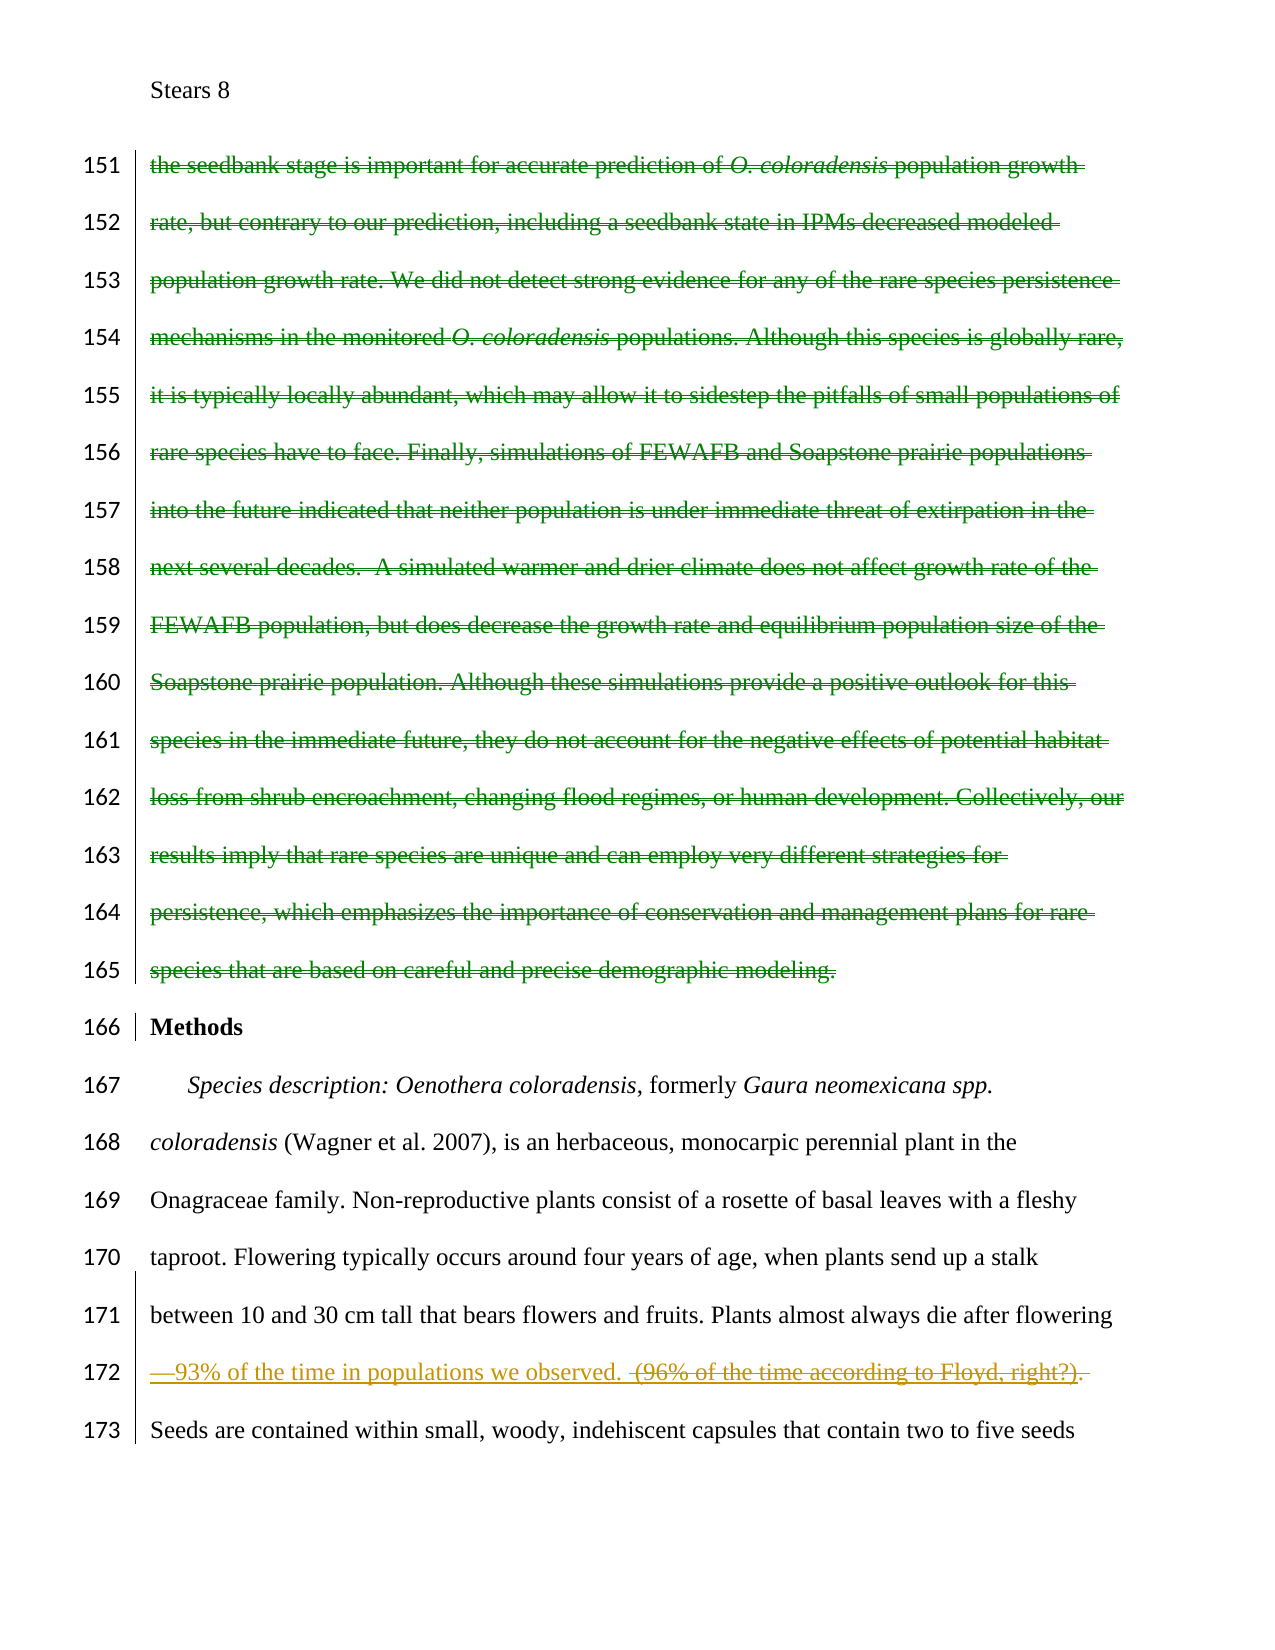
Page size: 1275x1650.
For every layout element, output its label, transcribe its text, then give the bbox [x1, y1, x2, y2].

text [150, 1070, 1125, 1444]
text Methods [150, 1012, 1125, 1041]
